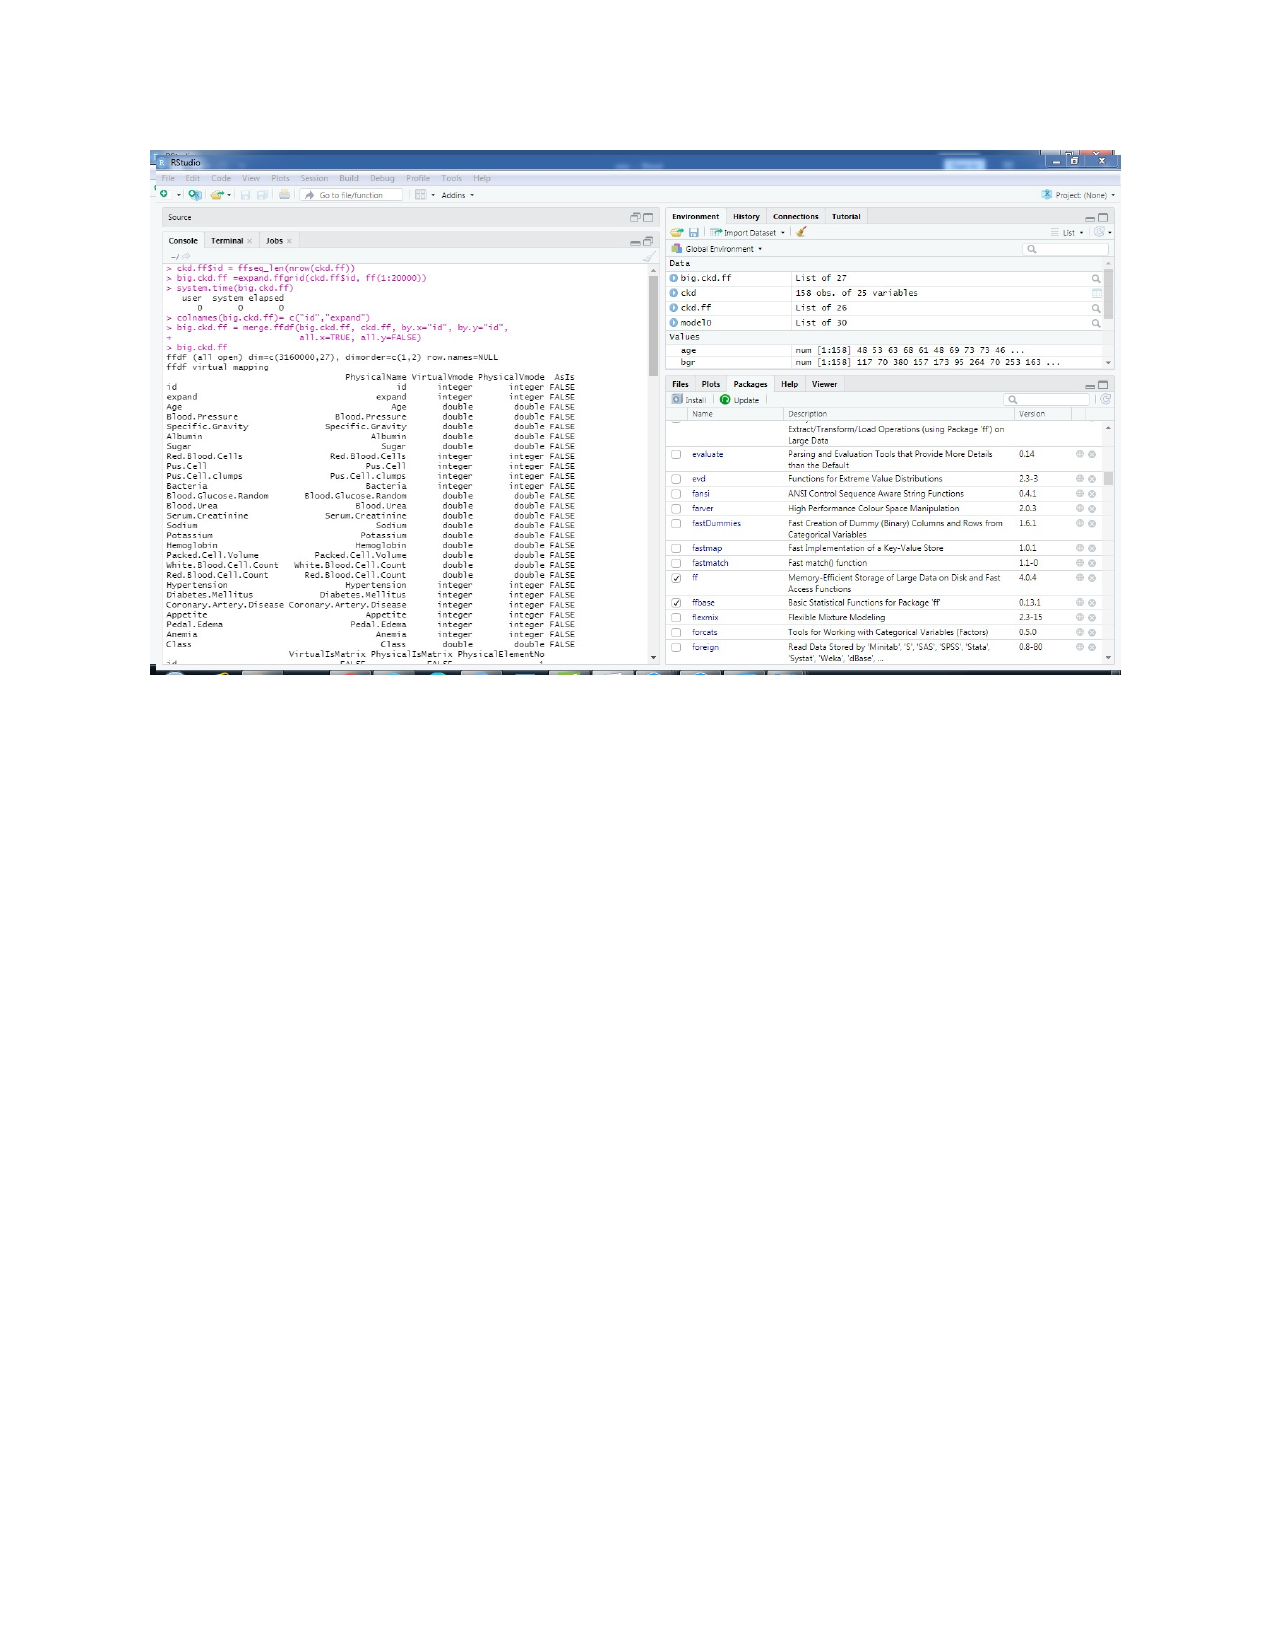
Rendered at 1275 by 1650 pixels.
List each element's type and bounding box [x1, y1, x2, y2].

picture [150, 150, 1125, 675]
